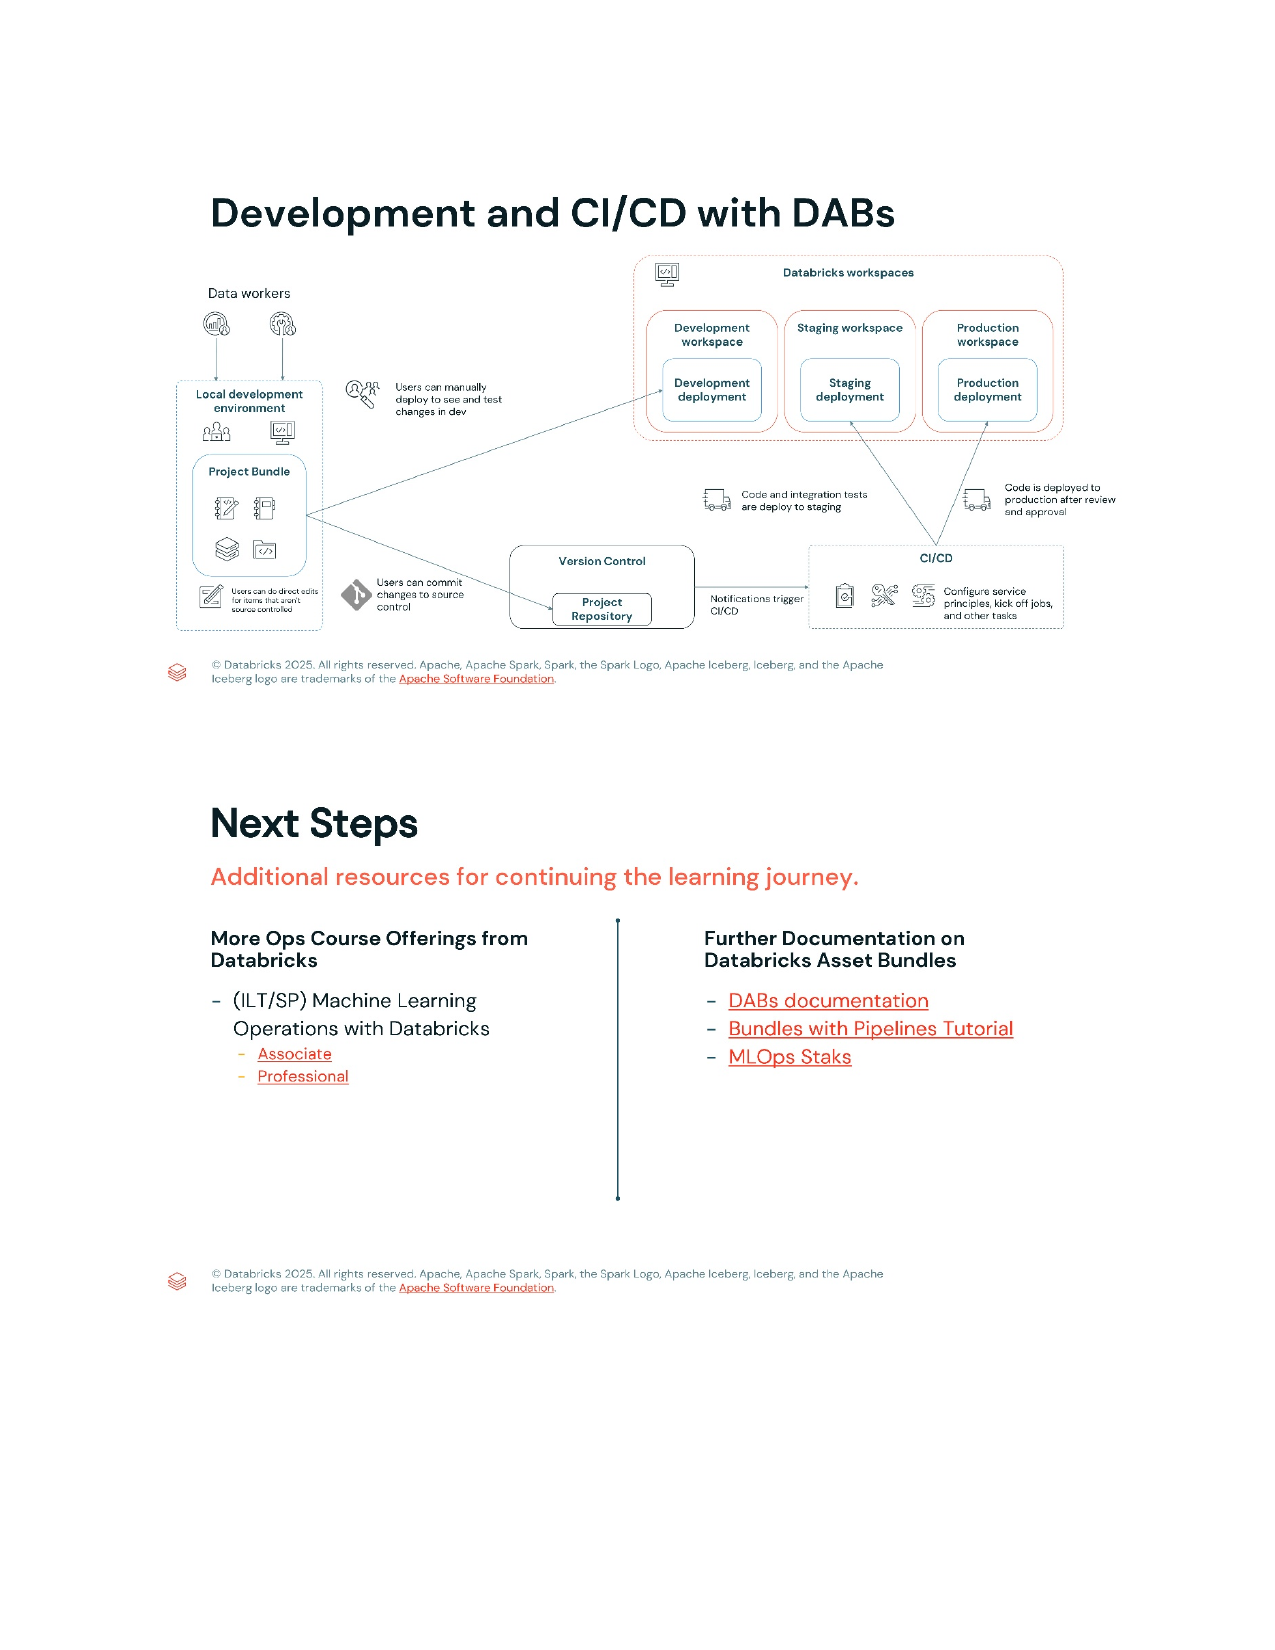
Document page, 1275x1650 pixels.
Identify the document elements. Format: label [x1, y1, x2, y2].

picture [150, 759, 1125, 1308]
picture [150, 150, 1125, 699]
